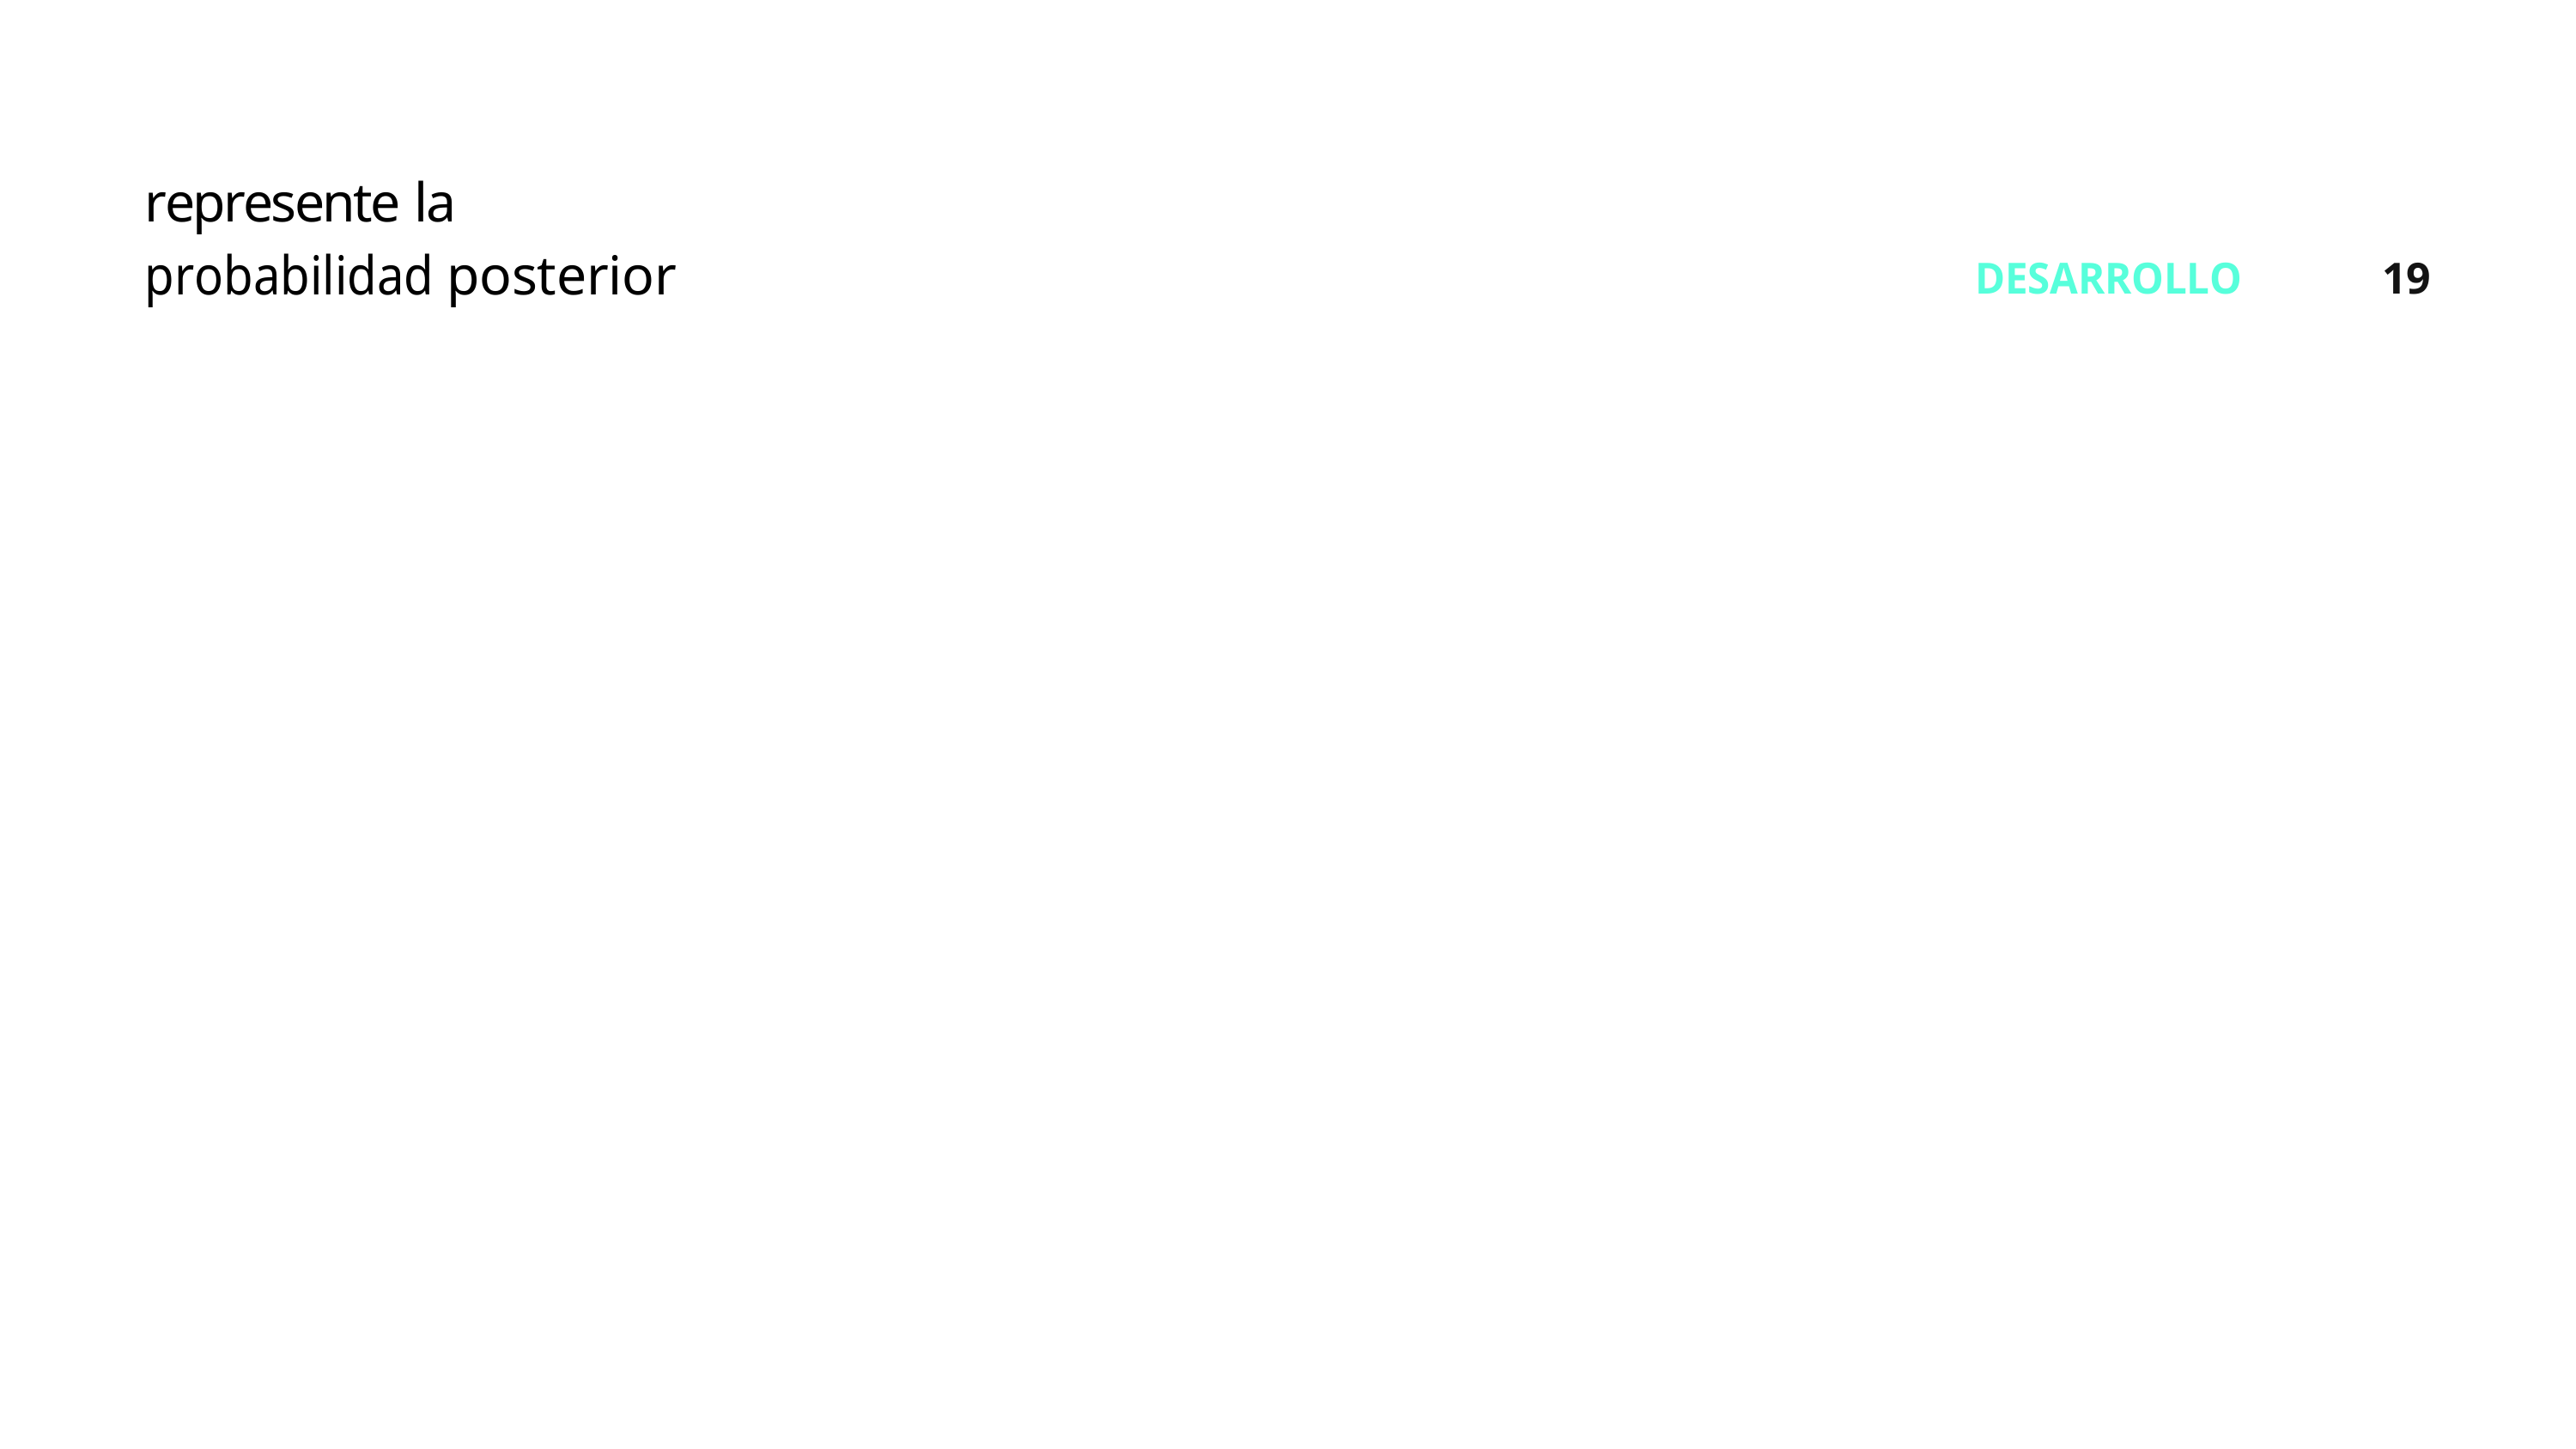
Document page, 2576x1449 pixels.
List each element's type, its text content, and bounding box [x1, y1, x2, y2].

text probabilidad posterior DESARROLLO 19 [145, 246, 2576, 307]
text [145, 165, 1596, 238]
